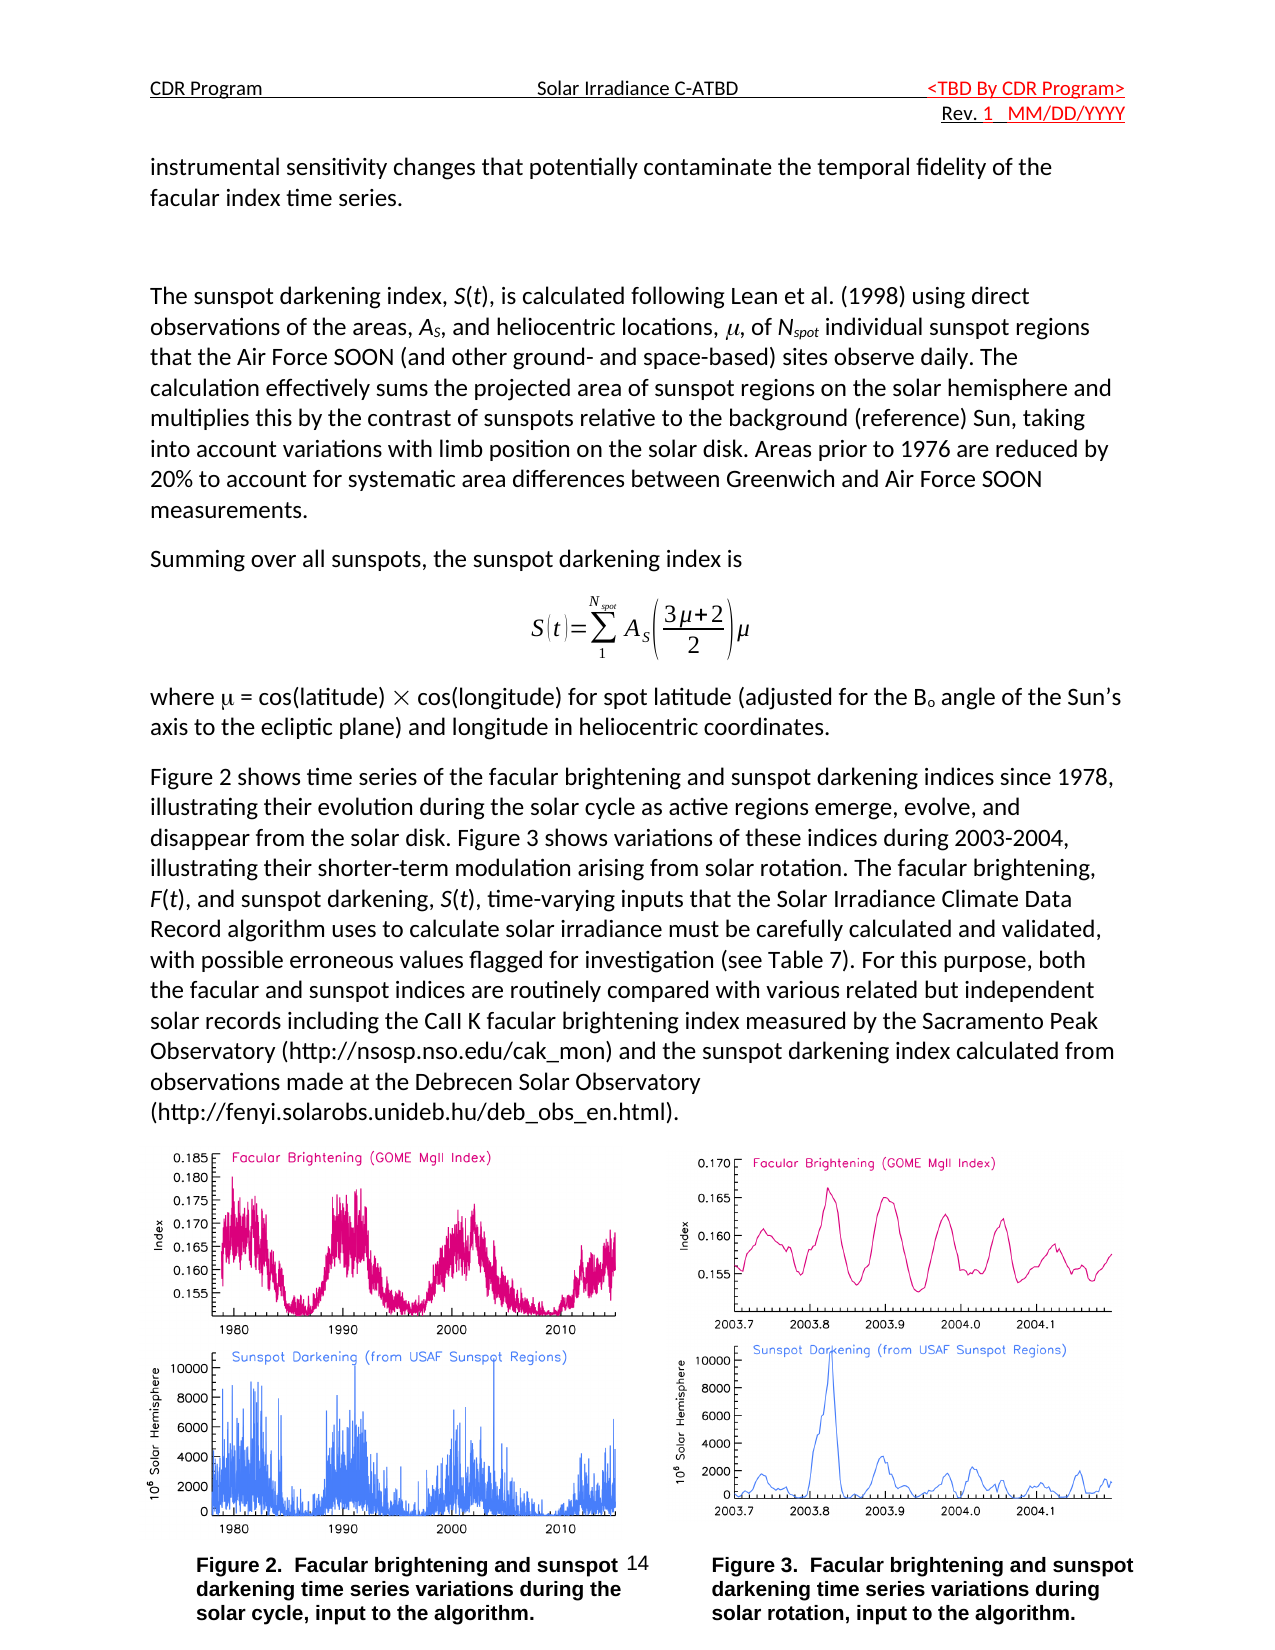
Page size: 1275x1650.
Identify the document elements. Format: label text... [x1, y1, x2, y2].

text Summing over all sunspots, the sunspot darkening index is [150, 543, 1125, 574]
picture [138, 1146, 623, 1540]
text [150, 151, 1125, 212]
picture [665, 1150, 1124, 1522]
text Figure 2 shows time series of the facular brightening and sunspot darkening indices since 1978, illustrating their evolution during the solar cycle as active regions emerge, evolve, and disappear from the solar disk. Figure 3 shows variations of these indices during 2003-2004, illustrating their shorter-term modulation arising from solar rotation. The facular brightening, F(t), and sunspot darkening, S(t), time-varying inputs that the Solar Irradiance Climate Data Record algorithm uses to calculate solar irradiance must be carefully calculated and validated, with possible erroneous values flagged for investigation (see Table 7). For this purpose, both the facular and sunspot indices are routinely compared with various related but independent solar records including the CaII K facular brightening index measured by the Sacramento Peak Observatory (http://nsosp.nso.edu/cak_mon) and the sunspot darkening index calculated from observations made at the Debrecen Solar Observatory (http://fenyi.solarobs.unideb.hu/deb_obs_en.html). [150, 761, 1125, 1127]
text where = cos(latitude) cos(longitude) for spot latitude (adjusted for the Bo angle of the Sun’s axis to the ecliptic plane) and longitude in heliocentric coordinates. [150, 681, 1125, 742]
text The sunspot darkening index, S(t), is calculated following Lean et al. (1998) using direct observations of the areas, AS, and heliocentric locations, , of Nspot individual sunspot regions that the Air Force SOON (and other ground- and space-based) sites observe daily. The calculation effectively sums the projected area of sunspot regions on the solar hemisphere and multiplies this by the contrast of sunspots relative to the background (reference) Sun, taking into account variations with limb position on the solar disk. Areas prior to 1976 are reduced by 20% to account for systematic area differences between Greenwich and Air Force SOON measurements. [150, 280, 1125, 524]
